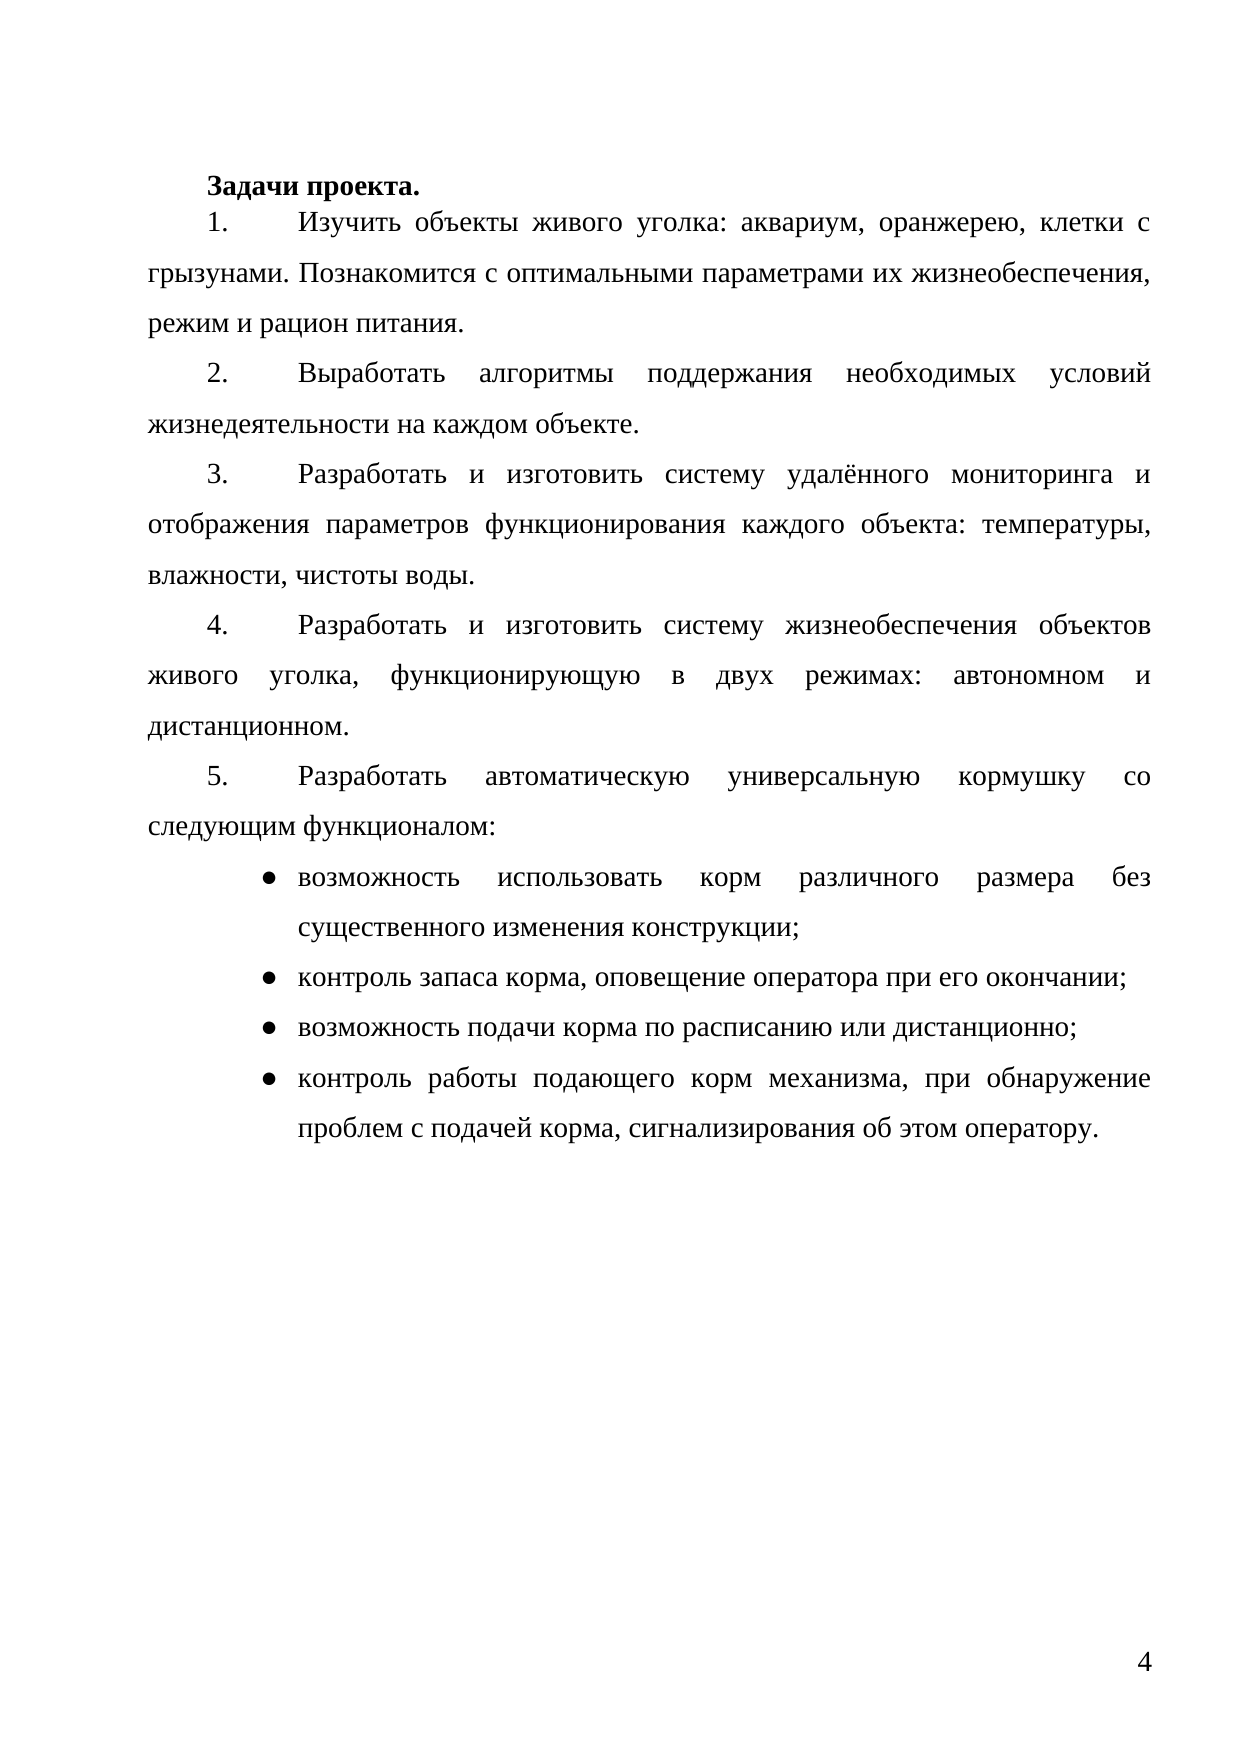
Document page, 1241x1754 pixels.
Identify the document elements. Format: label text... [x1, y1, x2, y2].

list контроль запаса корма, оповещение оператора при его окончании; [260, 959, 1152, 993]
list возможность подачи корма по расписанию или дистанционно; [260, 1009, 1152, 1043]
subtitle Задачи проекта. [148, 168, 1152, 202]
list Выработать алгоритмы поддержания необходимых условий жизнедеятельности на каждом объекте. [148, 356, 1152, 439]
list Изучить объекты живого уголка: аквариум, оранжерею, клетки с грызунами. Познакомится с оптимальными параметрами их жизнеобеспечения, режим и рацион питания. [148, 204, 1152, 339]
list Разработать и изготовить систему жизнеобеспечения объектов живого уголка, функционирующую в двух режимах: автономном и дистанционном. [148, 607, 1152, 741]
list возможность использовать корм различного размера без существенного изменения конструкции; [260, 859, 1152, 942]
list Разработать и изготовить систему удалённого мониторинга и отображения параметров функционирования каждого объекта: температуры, влажности, чистоты воды. [148, 456, 1152, 590]
list контроль работы подающего корм механизма, при обнаружение проблем с подачей корма, сигнализирования об этом оператору. [260, 1060, 1152, 1144]
list Разработать автоматическую универсальную кормушку со следующим функционалом: [148, 758, 1152, 842]
